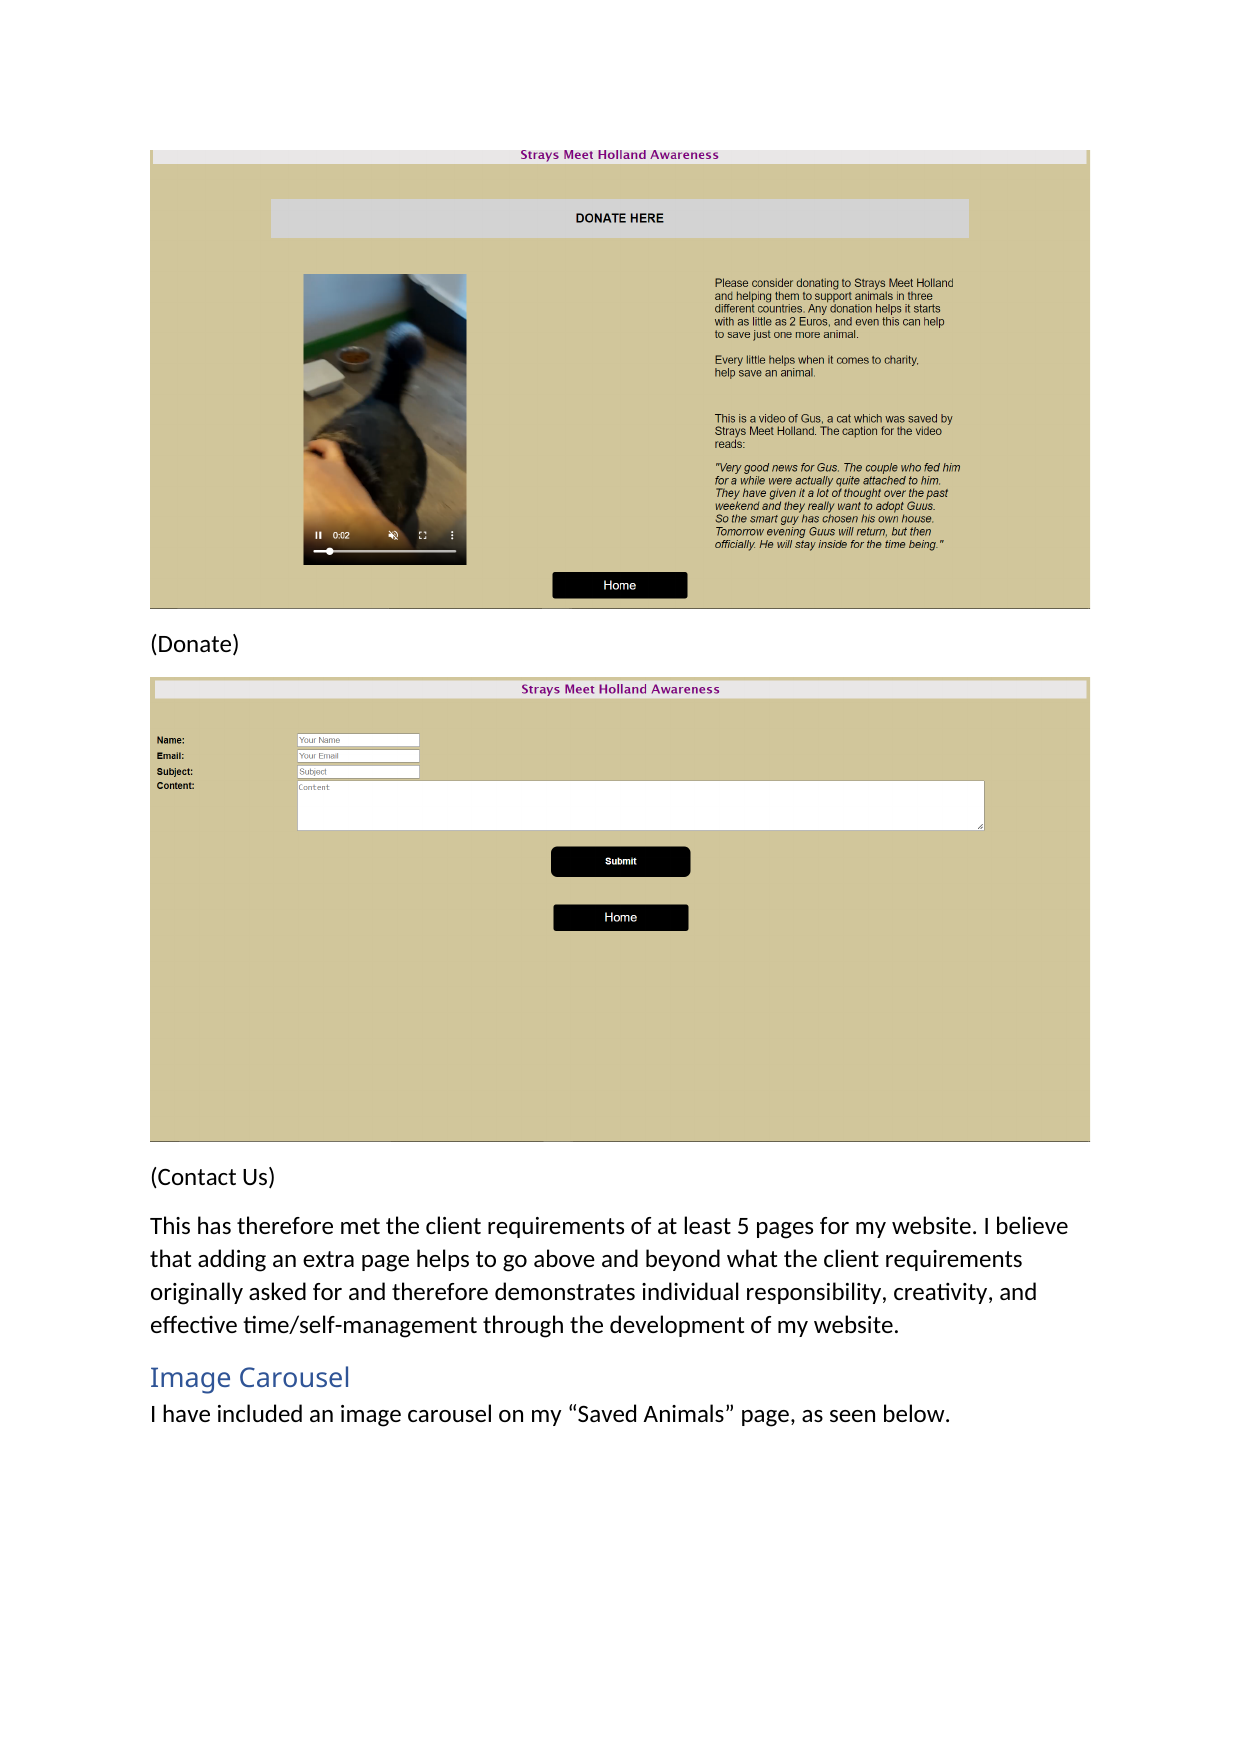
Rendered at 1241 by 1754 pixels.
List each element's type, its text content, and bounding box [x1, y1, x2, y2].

text (Contact Us) [150, 1161, 1090, 1191]
picture [150, 677, 1091, 1142]
text This has therefore met the client requirements of at least 5 pages for my website. I believe that adding an extra page helps to go above and beyond what the client requirements originally asked for and therefore demonstrates individual responsibility, creativity, and effective time/self-management through the development of my website. [150, 1210, 1090, 1339]
subtitle Image Carousel [150, 1358, 1090, 1395]
text (Donate) [150, 628, 1090, 658]
picture [150, 150, 1091, 609]
text I have included an image carousel on my “Saved Animals” page, as seen below. [150, 1398, 1090, 1429]
